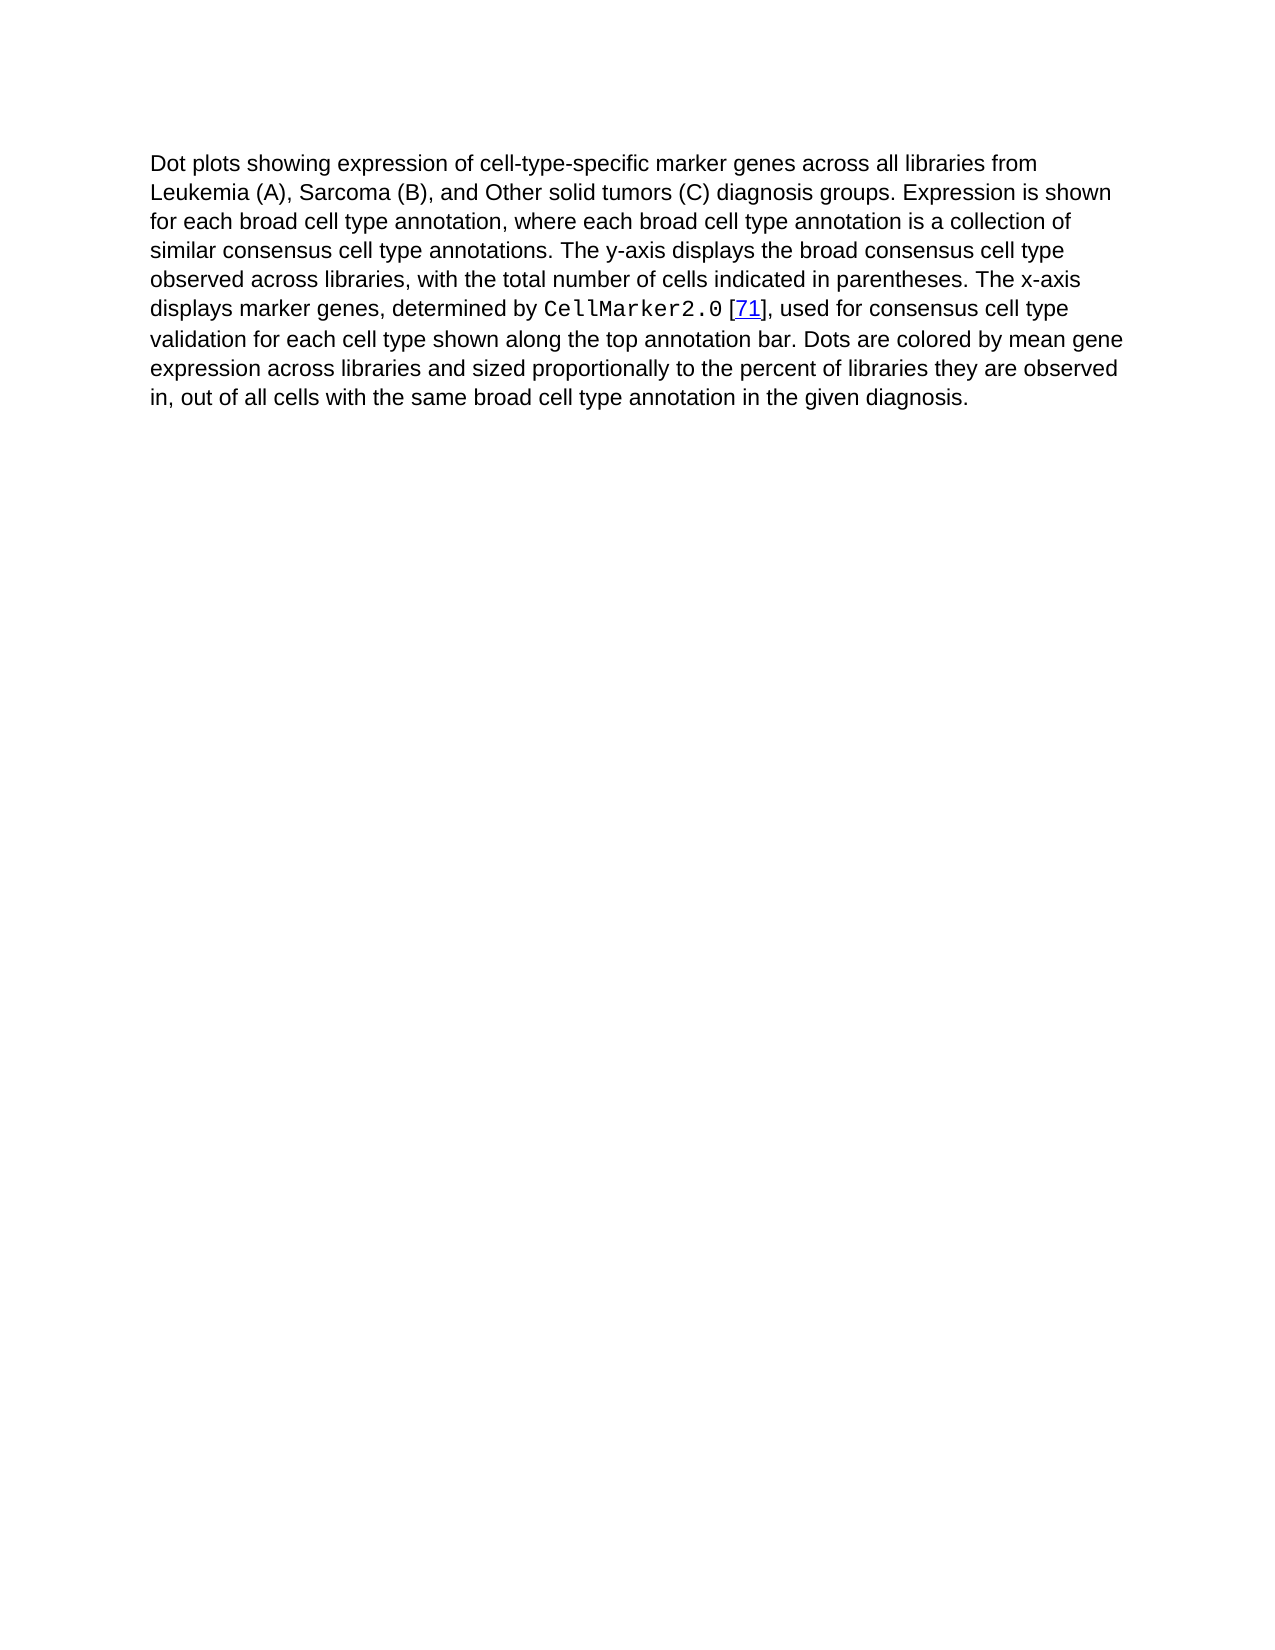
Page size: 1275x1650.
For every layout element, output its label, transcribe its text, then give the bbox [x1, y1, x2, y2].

text Dot plots showing expression of cell-type-specific marker genes across all libraries from Leukemia (A), Sarcoma (B), and Other solid tumors (C) diagnosis groups. Expression is shown for each broad cell type annotation, where each broad cell type annotation is a collection of similar consensus cell type annotations. The y-axis displays the broad consensus cell type observed across libraries, with the total number of cells indicated in parentheses. The x-axis displays marker genes, determined by CellMarker2.0 [71], used for consensus cell type validation for each cell type shown along the top annotation bar. Dots are colored by mean gene expression across libraries and sized proportionally to the percent of libraries they are observed in, out of all cells with the same broad cell type annotation in the given diagnosis. [150, 150, 1125, 410]
